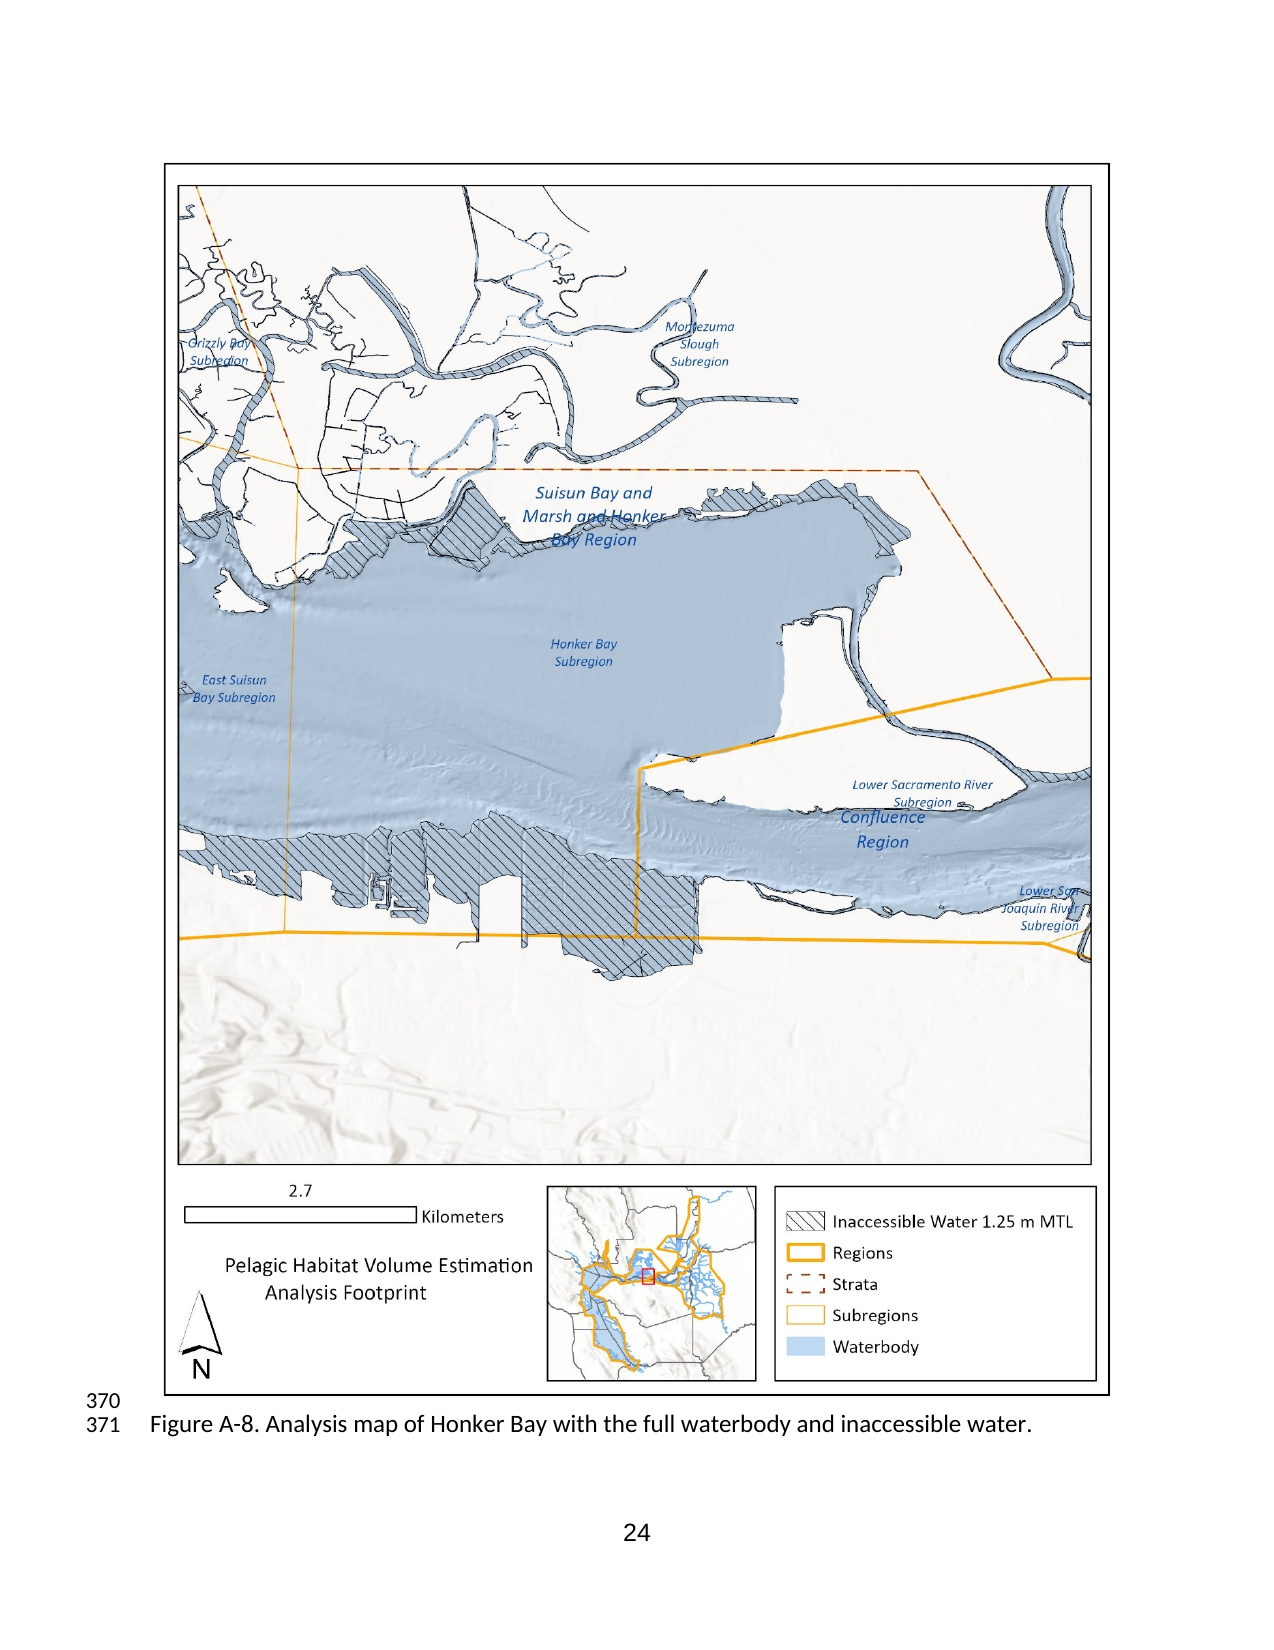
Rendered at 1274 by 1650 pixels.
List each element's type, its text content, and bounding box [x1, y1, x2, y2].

picture [150, 150, 1123, 1409]
